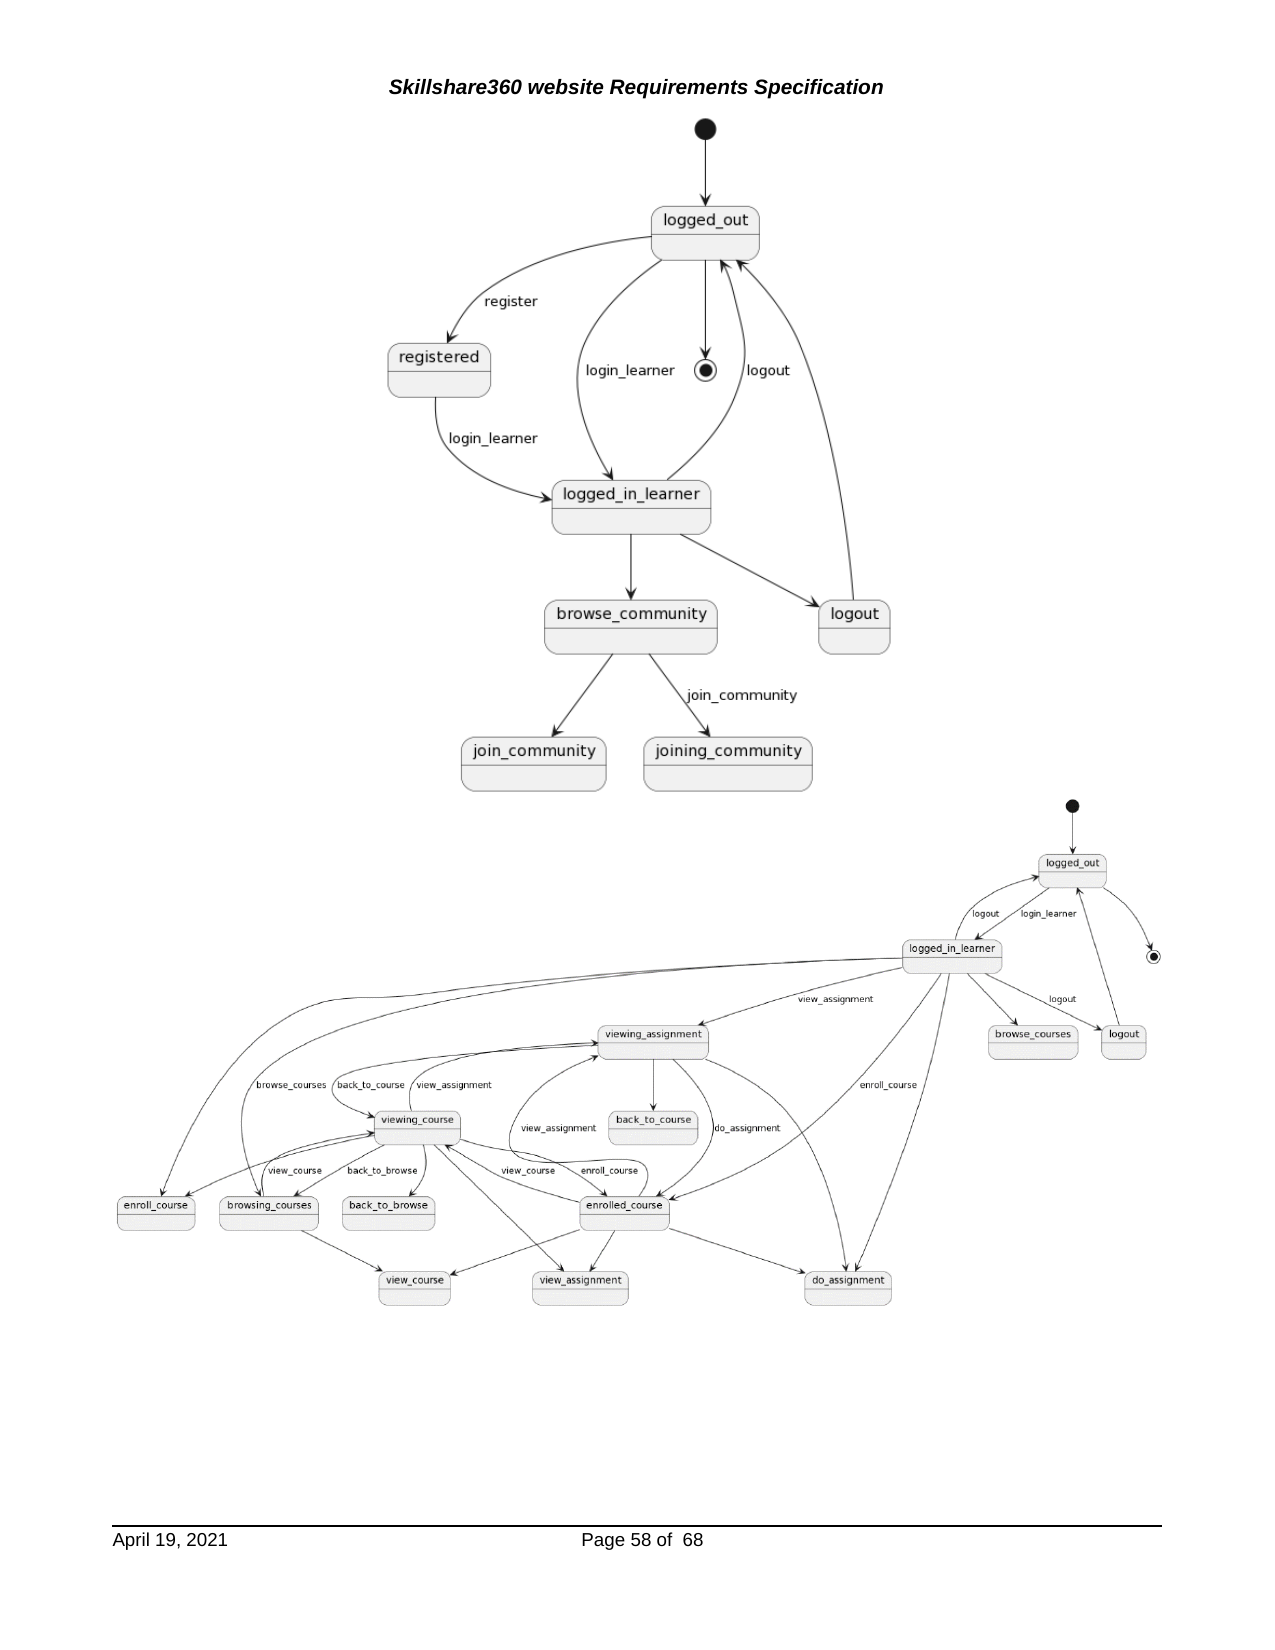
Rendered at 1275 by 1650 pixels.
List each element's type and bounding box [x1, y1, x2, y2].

picture [112, 112, 1163, 1308]
